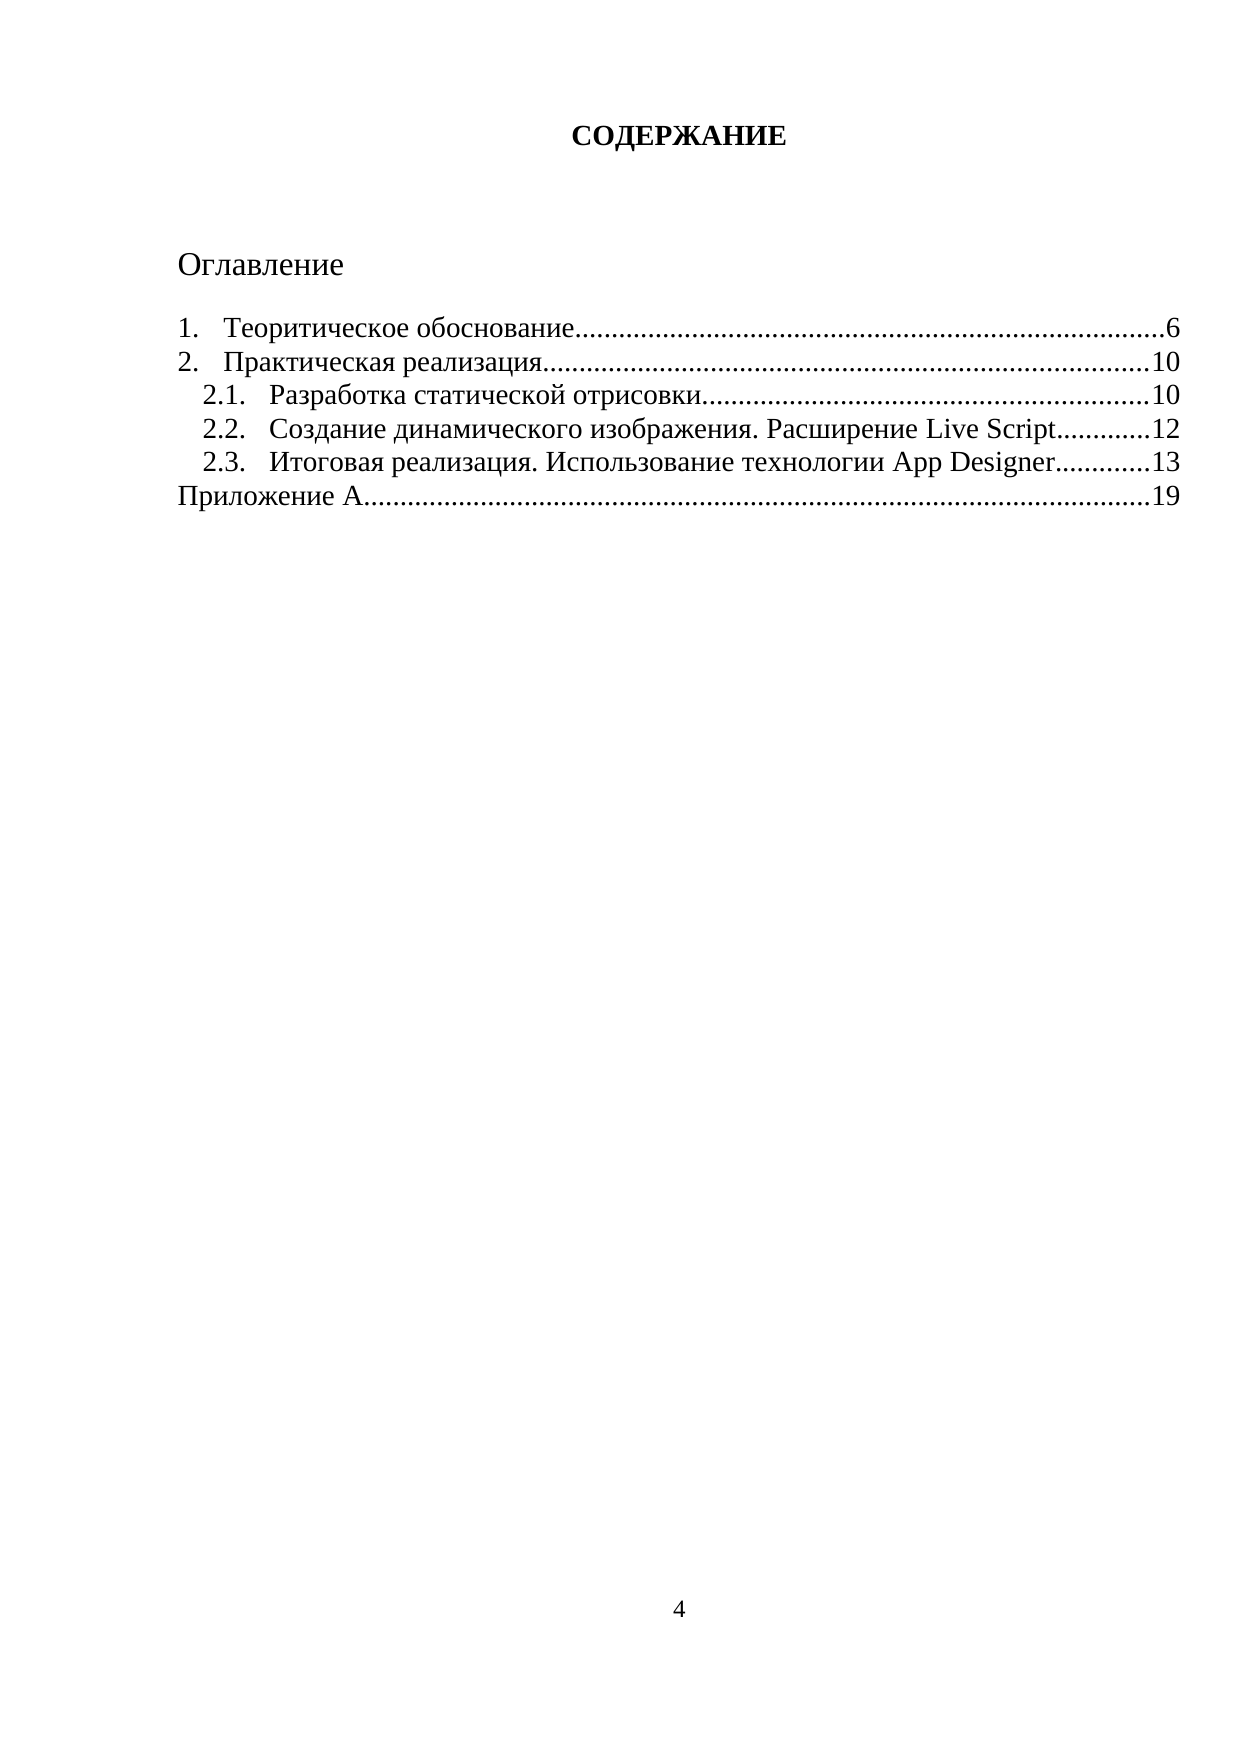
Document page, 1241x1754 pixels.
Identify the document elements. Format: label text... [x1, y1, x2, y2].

text 1. Теоритическое обоснование 6 [177, 310, 1181, 344]
text содержание [177, 118, 1181, 152]
text Приложение А 19 [177, 478, 1181, 511]
text 2. Практическая реализация 10 [177, 344, 1181, 377]
text 2.1. Разработка статической отрисовки. 10 [202, 377, 1181, 411]
subtitle Оглавление [177, 244, 1181, 282]
text 2.2. Создание динамического изображения. Расширение Live Script. 12 [202, 411, 1181, 444]
text 2.3. Итоговая реализация. Использование технологии App Designer. 13 [202, 444, 1181, 478]
